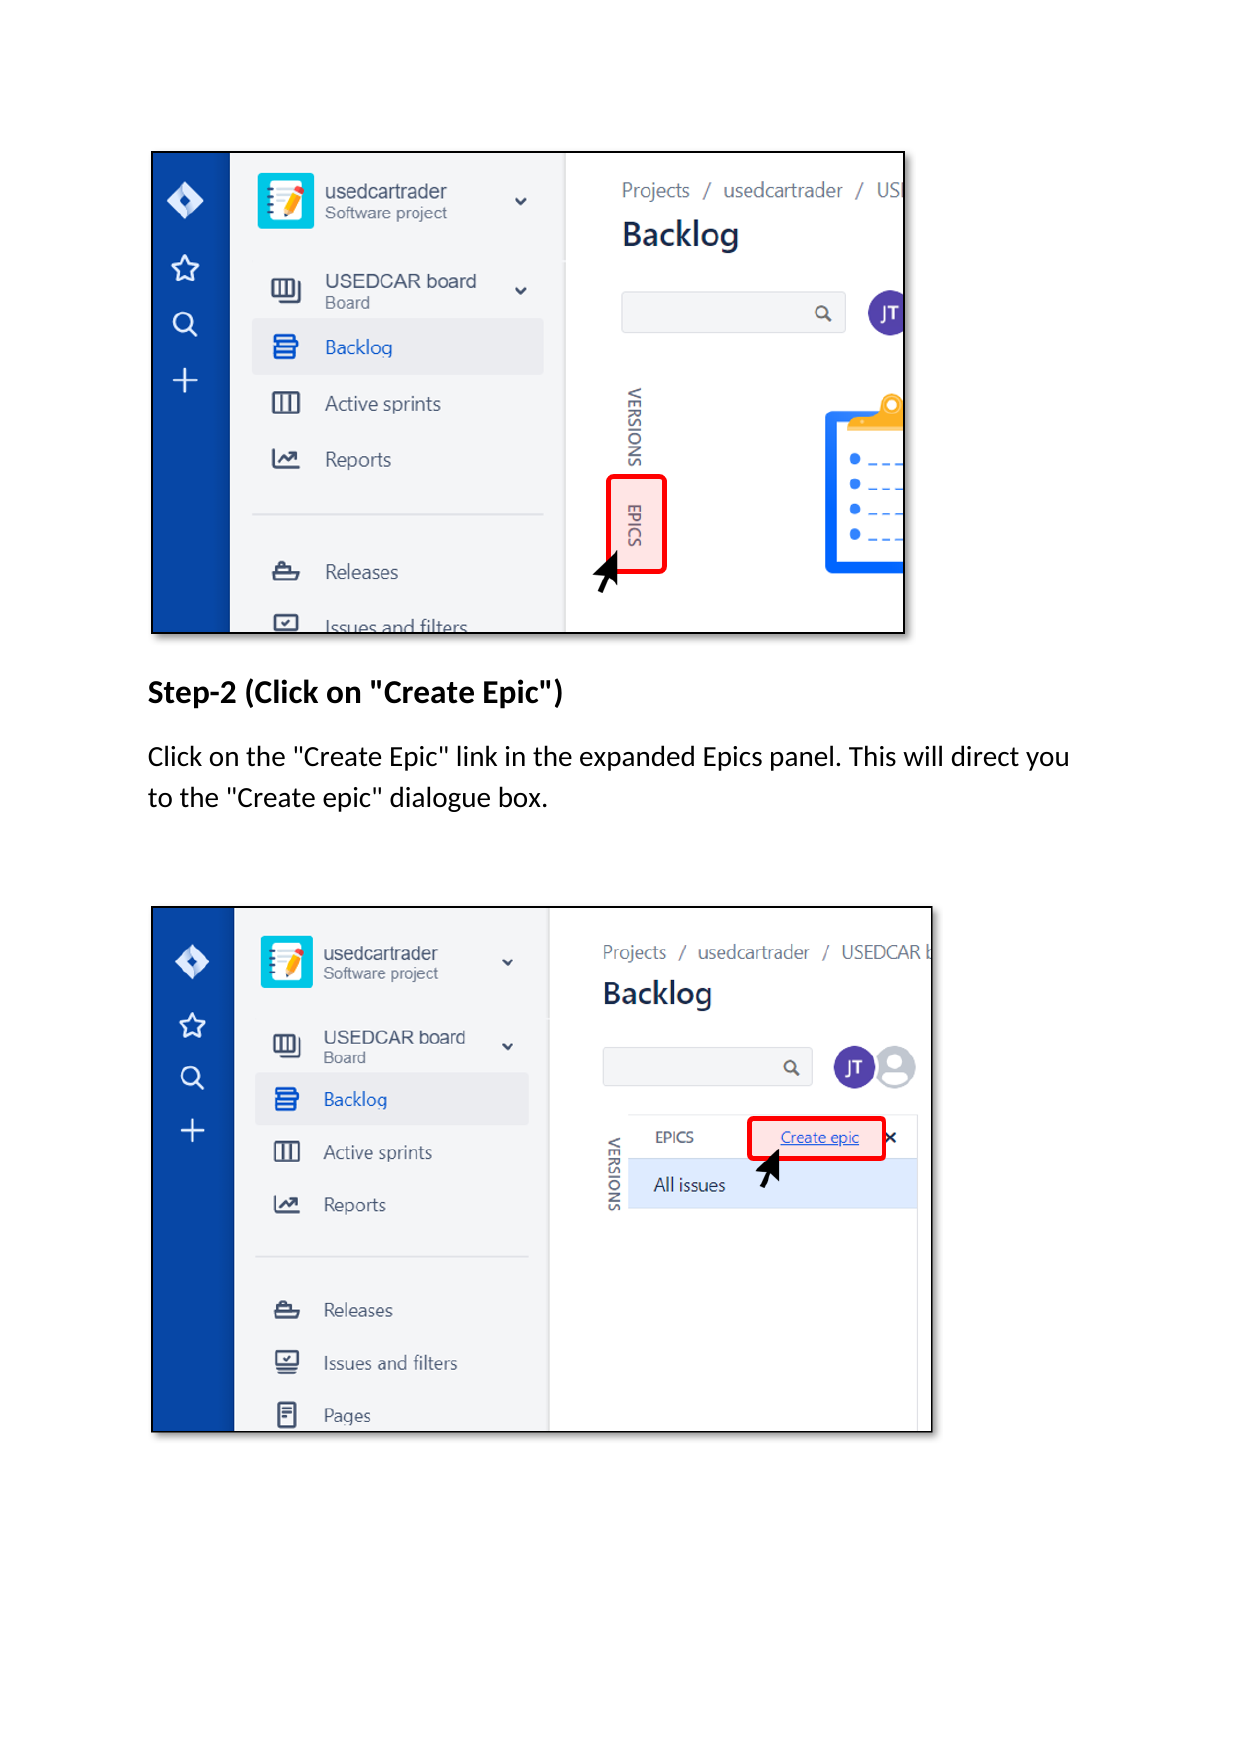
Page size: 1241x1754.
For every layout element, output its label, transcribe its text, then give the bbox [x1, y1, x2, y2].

picture [147, 147, 917, 646]
text Step-2 (Click on "Create Epic") [148, 671, 1093, 712]
text Click on the "Create Epic" link in the expanded Epics panel. This will direct you to the "Create epic" dialogue box. [148, 738, 1093, 815]
picture [147, 902, 943, 1444]
